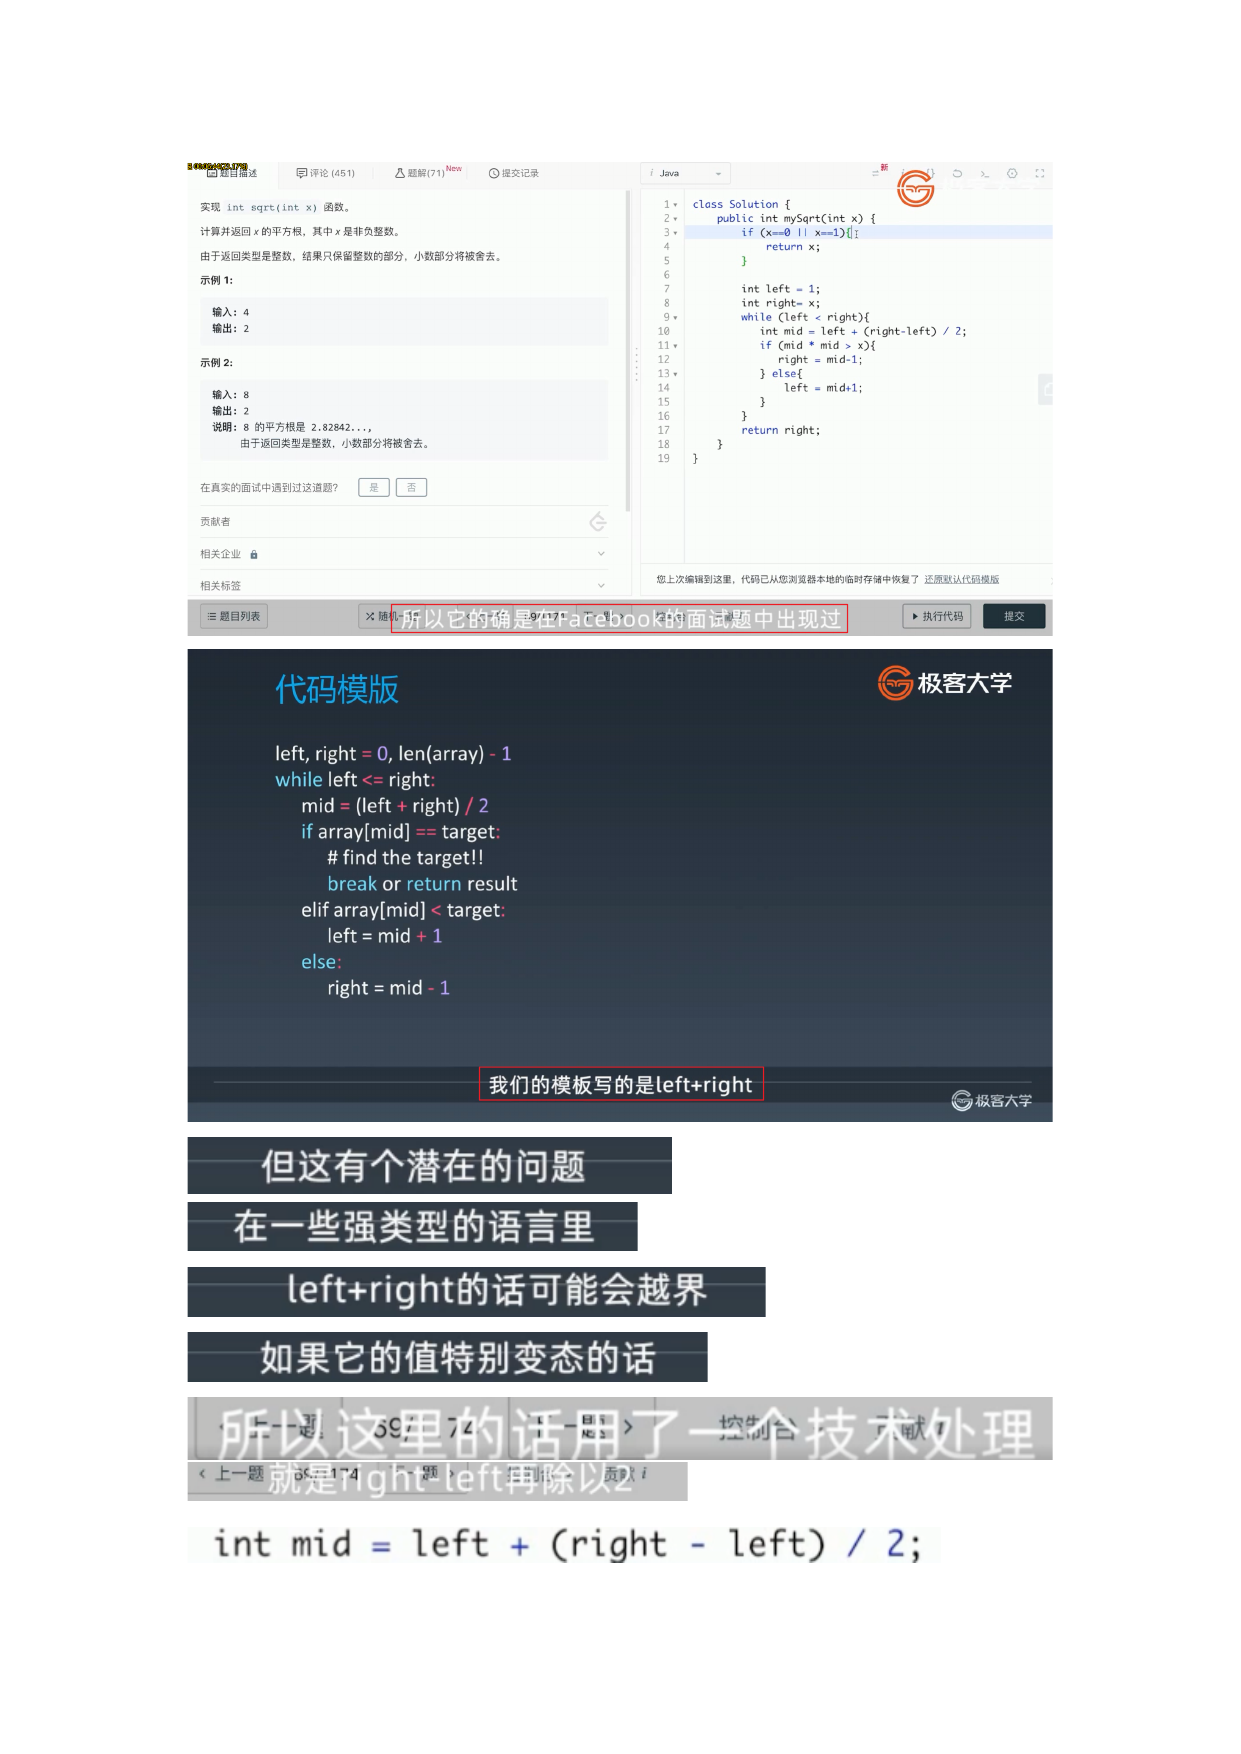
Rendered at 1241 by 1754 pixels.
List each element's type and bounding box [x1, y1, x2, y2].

picture [187, 1137, 672, 1194]
picture [187, 1332, 708, 1382]
picture [187, 1527, 941, 1563]
picture [187, 1202, 638, 1251]
picture [187, 1462, 688, 1501]
picture [187, 162, 1053, 636]
picture [187, 649, 1053, 1122]
picture [187, 1267, 766, 1317]
picture [187, 1397, 1053, 1460]
